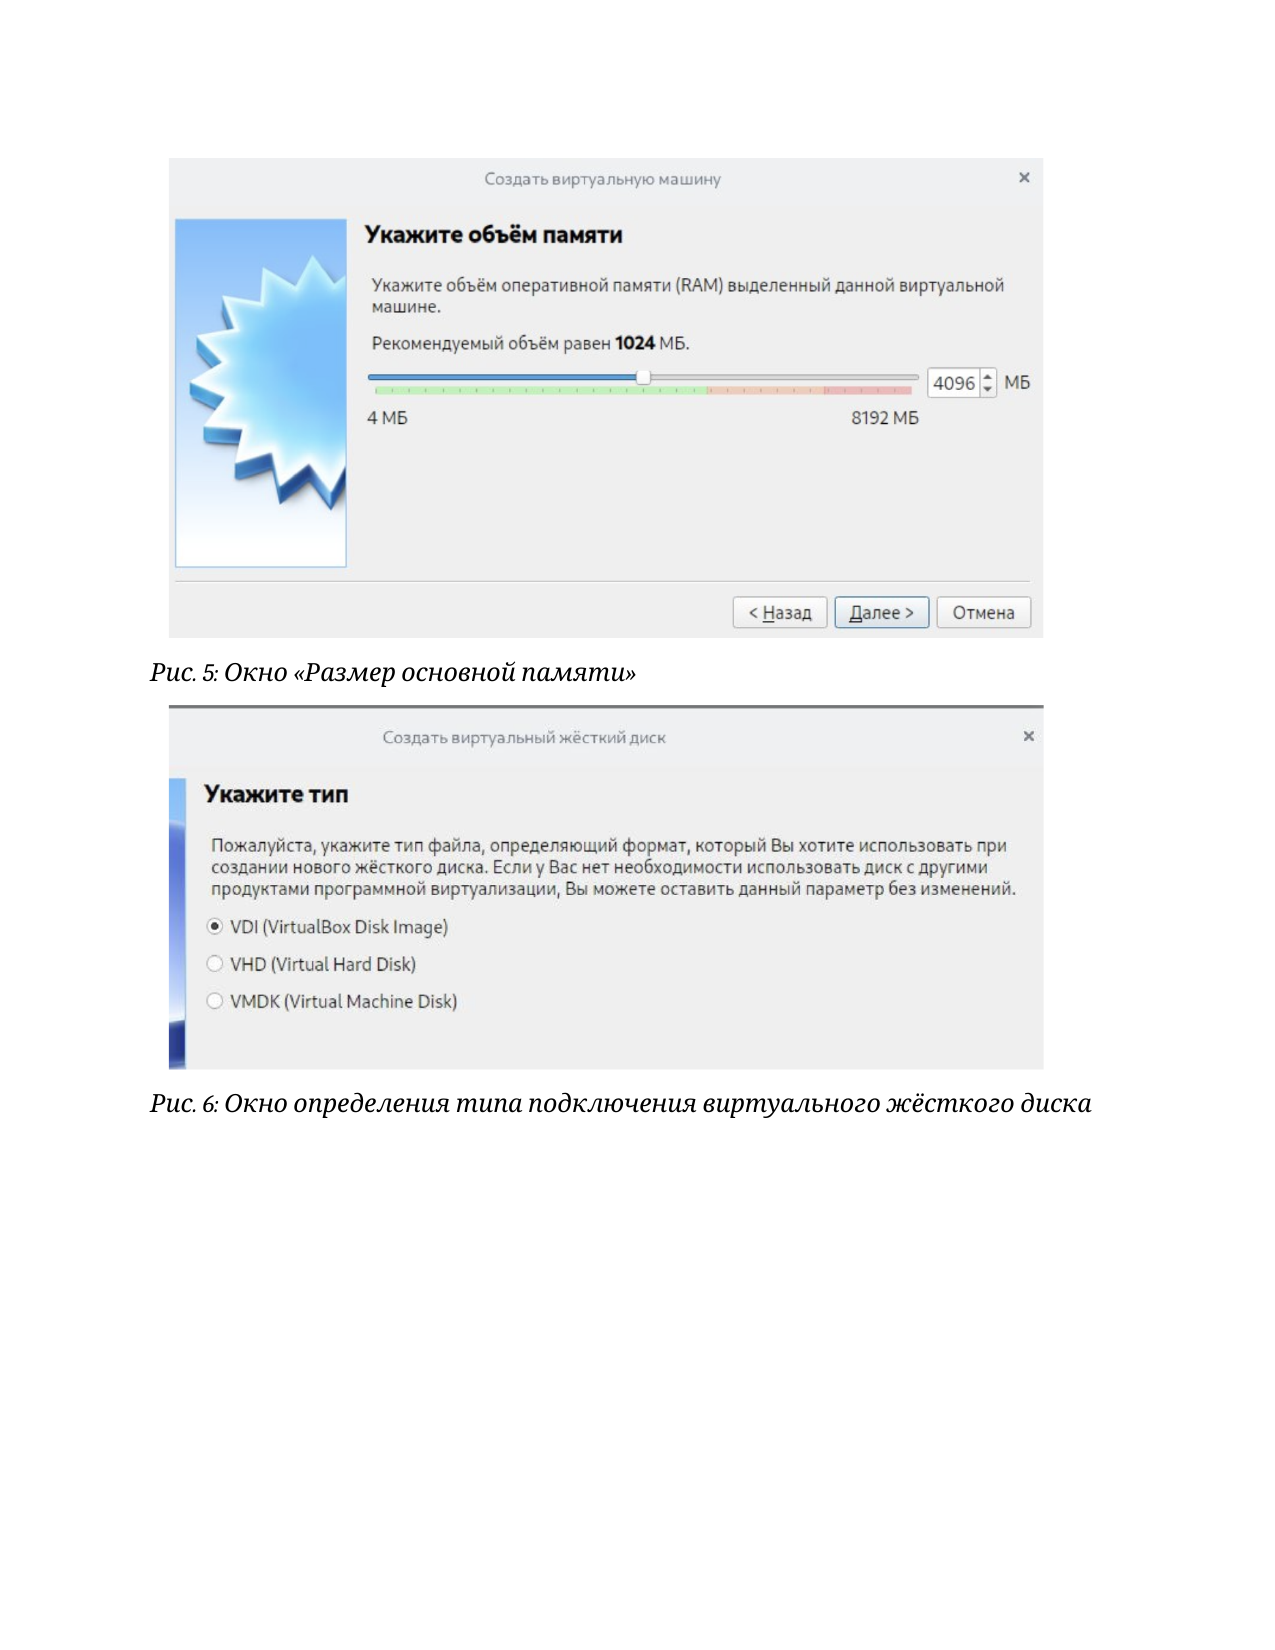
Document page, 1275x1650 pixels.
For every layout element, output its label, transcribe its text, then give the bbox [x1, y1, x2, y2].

text Рис. 5: Окно «Размер основной памяти» [150, 658, 1125, 687]
picture [168, 699, 1044, 1070]
text Рис. 6: Окно определения типа подключения виртуального жёсткого диска [150, 1090, 1125, 1119]
picture [168, 150, 1044, 638]
